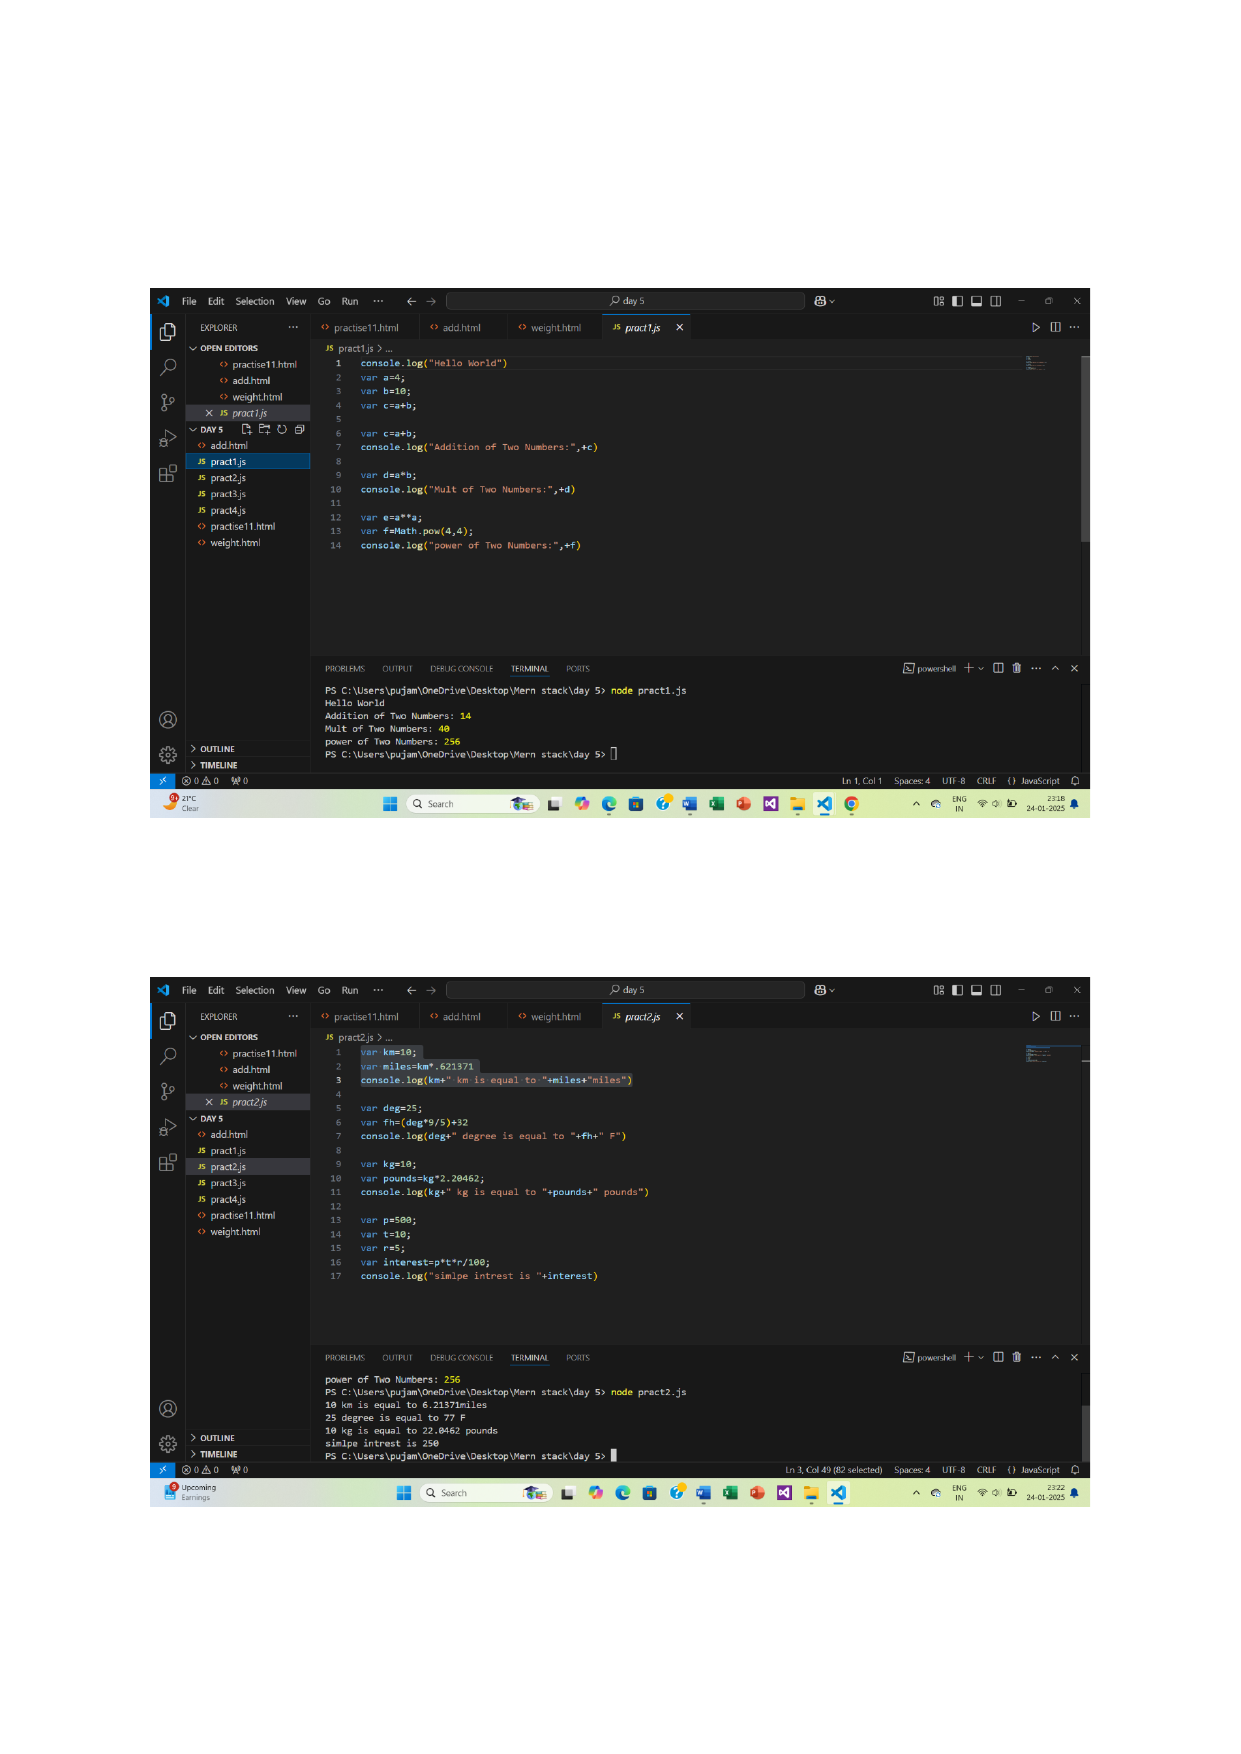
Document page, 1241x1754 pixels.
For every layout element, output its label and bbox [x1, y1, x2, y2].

picture [150, 977, 1091, 1507]
picture [150, 288, 1091, 818]
